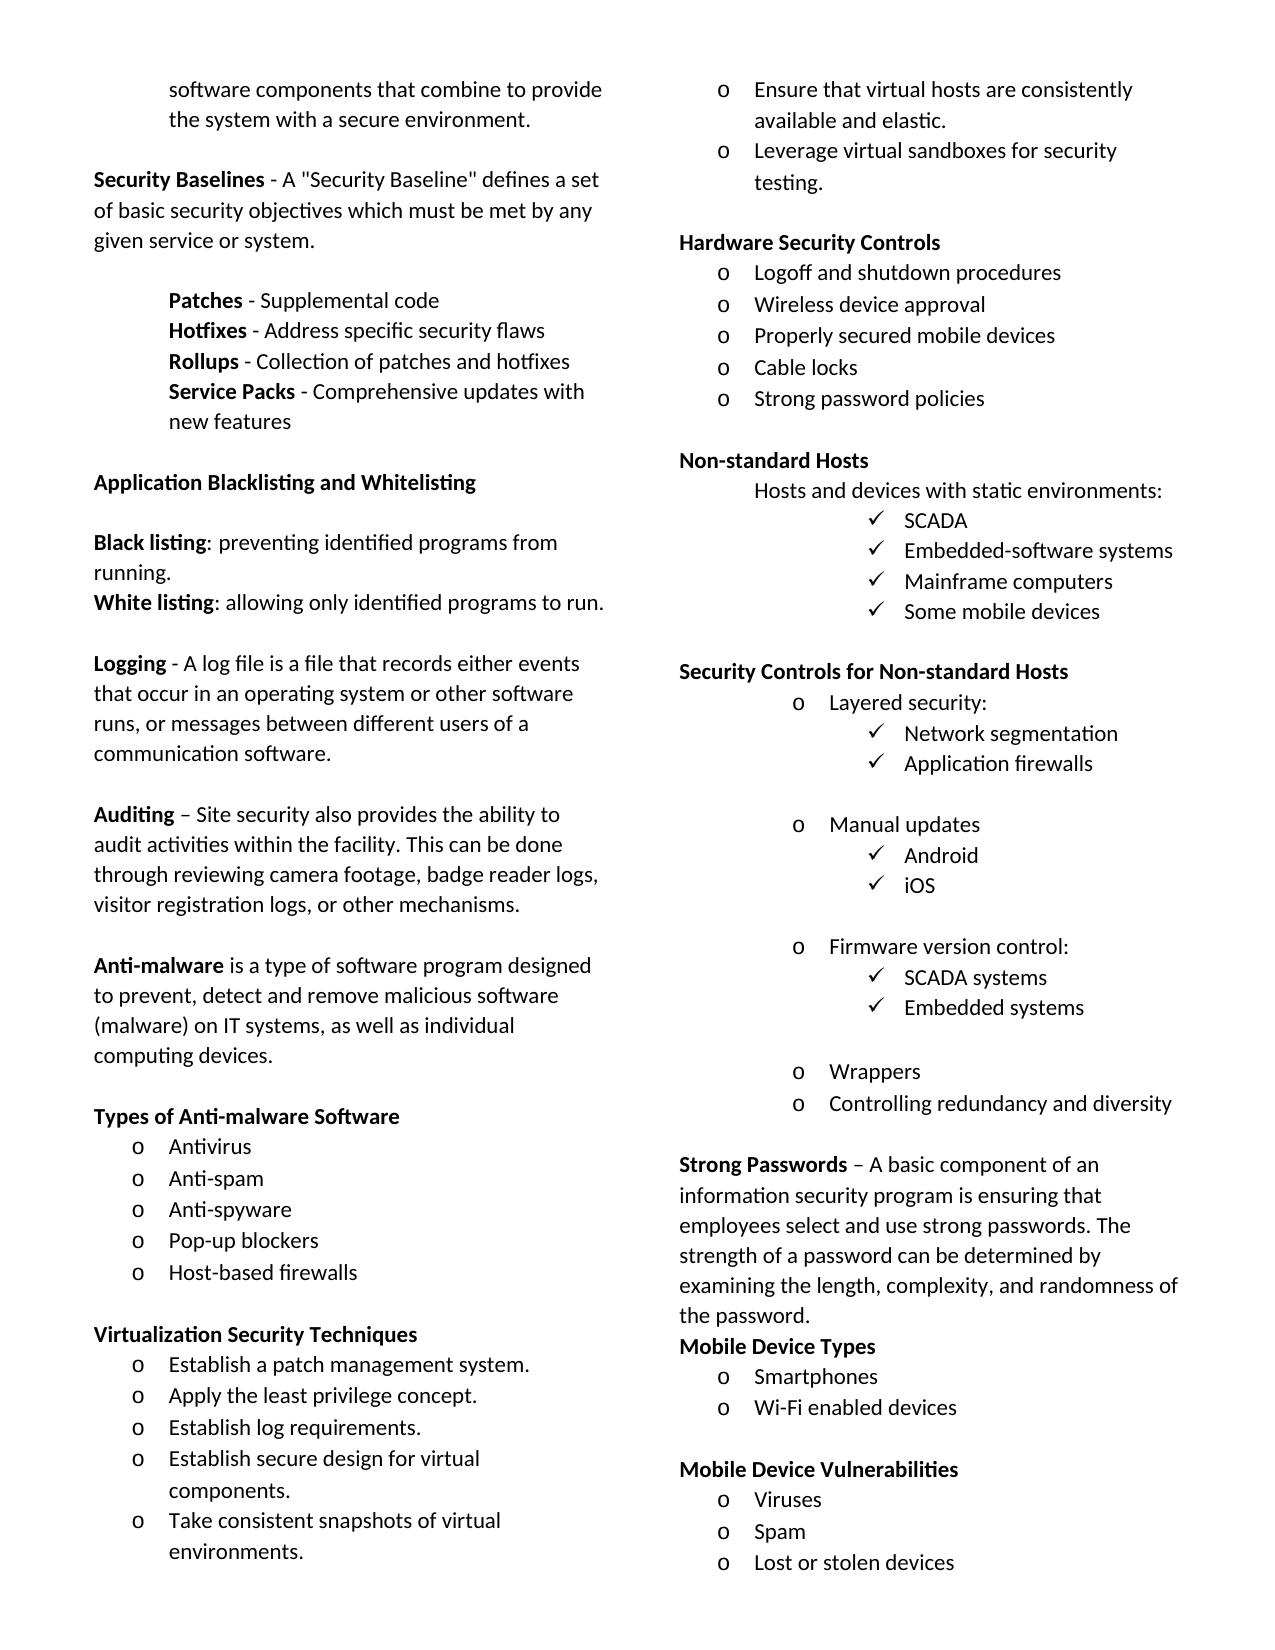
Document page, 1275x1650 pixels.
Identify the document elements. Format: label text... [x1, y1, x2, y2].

list Smartphones [717, 1362, 1191, 1391]
list Firmware version control: [792, 932, 1191, 961]
list Establish secure design for virtual components. [131, 1444, 605, 1504]
list Establish a patch management system. [131, 1350, 605, 1379]
list Antivirus [131, 1132, 605, 1161]
list Establish log requirements. [131, 1413, 605, 1442]
list Embedded-software systems [867, 537, 1191, 565]
list Spam [717, 1517, 1191, 1546]
text Logging - A log file is a file that records either events that occur in an operating system or other software runs, or messages between different users of a communication software. [94, 649, 605, 768]
text Application Blacklisting and Whitelisting [94, 468, 605, 496]
text Service Packs - Comprehensive updates with new features [169, 377, 605, 435]
list Host-based firewalls [131, 1258, 605, 1287]
list Some mobile devices [867, 597, 1191, 625]
text Strong Passwords – A basic component of an information security program is ensuring that employees select and use strong passwords. The strength of a password can be determined by examining the length, complexity, and randomness of the password. [679, 1151, 1191, 1330]
text Rollups - Collection of patches and hotfixes [169, 347, 605, 375]
text Mobile Device Vulnerabilities [679, 1455, 1191, 1483]
text Patches - Supplemental code [169, 286, 605, 314]
text Hosts and devices with static environments: [754, 476, 1191, 504]
list Take consistent snapshots of virtual environments. [131, 1506, 605, 1565]
list Application firewalls [867, 749, 1191, 777]
list Apply the least privilege concept. [131, 1381, 605, 1411]
text Security Controls for Non-standard Hosts [679, 657, 1191, 686]
list Wi-Fi enabled devices [717, 1393, 1191, 1423]
list Anti-spam [131, 1164, 605, 1193]
text White listing: allowing only identified programs to run. [94, 588, 605, 617]
list Strong password policies [717, 384, 1191, 413]
list Wrappers [792, 1057, 1191, 1087]
list Viruses [717, 1485, 1191, 1514]
list Ensure that virtual hosts are consistently available and elastic. [717, 75, 1191, 134]
text Security Baselines - A "Security Baseline" defines a set of basic security objectives which must be met by any given service or system. [94, 166, 605, 254]
text Hotfixes - Address specific security flaws [169, 317, 605, 345]
text Auditing – Site security also provides the ability to audit activities within the facility. This can be done through reviewing camera footage, badge reader logs, visitor registration logs, or other mechanisms. [94, 800, 605, 919]
list Anti-spyware [131, 1195, 605, 1224]
text Non-standard Hosts [679, 446, 1191, 474]
list Properly secured mobile devices [717, 321, 1191, 351]
list SCADA [867, 506, 1191, 534]
list Pop-up blockers [131, 1227, 605, 1256]
list iOS [867, 871, 1191, 899]
list Network segmentation [867, 719, 1191, 747]
list Manual updates [792, 810, 1191, 839]
text Black listing: preventing identified programs from running. [94, 528, 605, 586]
list Cable locks [717, 353, 1191, 382]
list Mainframe computers [867, 567, 1191, 595]
text Types of Anti-malware Software [94, 1102, 605, 1130]
list Layered security: [792, 688, 1191, 717]
text Mobile Device Types [679, 1332, 1191, 1360]
text Anti-malware is a type of software program designed to prevent, detect and remove malicious software (malware) on IT systems, as well as individual computing devices. [94, 951, 605, 1070]
list Logoff and shutdown procedures [717, 258, 1191, 288]
list Wireless device approval [717, 290, 1191, 319]
text Virtualization Security Techniques [94, 1320, 605, 1348]
list Controlling redundancy and diversity [792, 1089, 1191, 1118]
list Embedded systems [867, 993, 1191, 1022]
list Lost or stolen devices [717, 1548, 1191, 1577]
list Leverage virtual sandboxes for security testing. [717, 137, 1191, 196]
list SCADA systems [867, 963, 1191, 991]
text Hardware Security Controls [679, 228, 1191, 256]
list Android [867, 841, 1191, 869]
